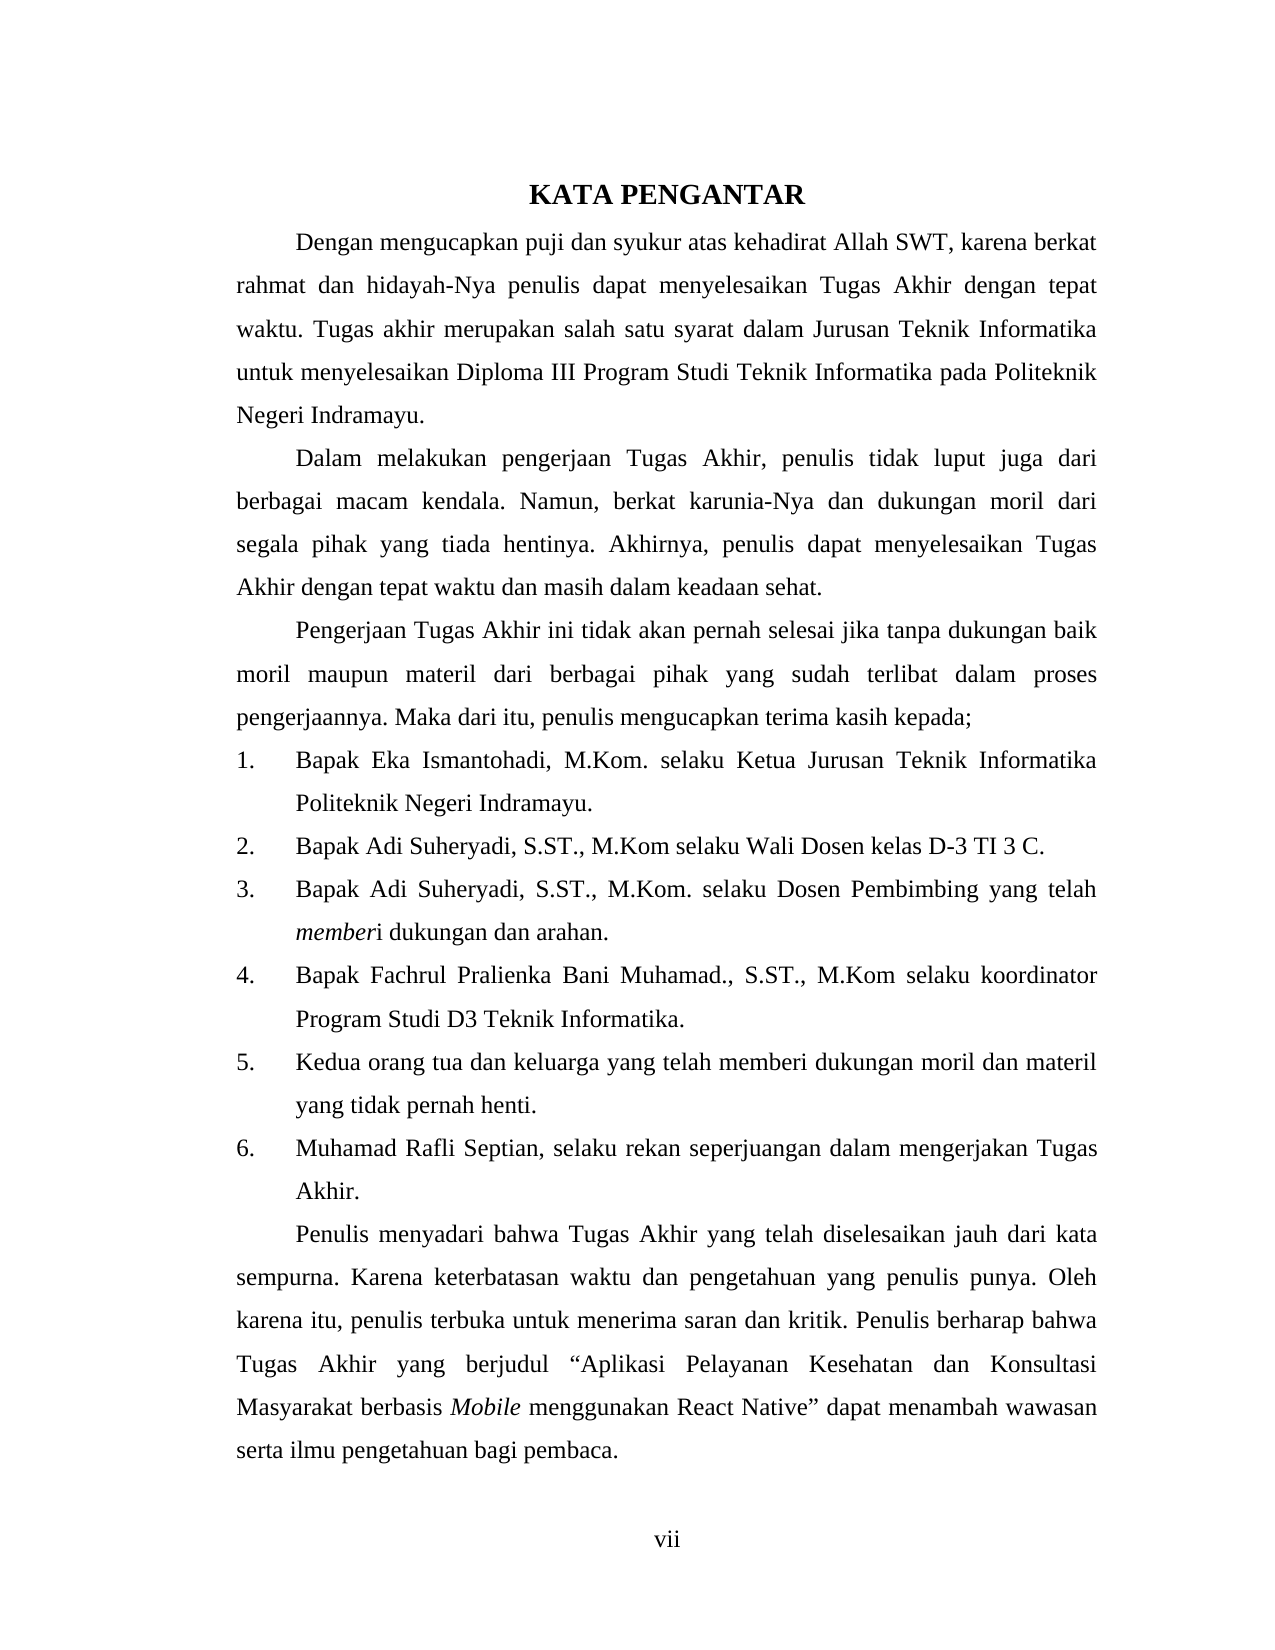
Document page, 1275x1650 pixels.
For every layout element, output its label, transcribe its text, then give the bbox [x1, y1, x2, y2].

list Kedua orang tua dan keluarga yang telah memberi dukungan moril dan materil yang tidak pernah henti. [236, 1047, 1098, 1119]
list Bapak Adi Suheryadi, S.ST., M.Kom selaku Wali Dosen kelas D-3 TI 3 C. [236, 831, 1098, 860]
text Pengerjaan Tugas Akhir ini tidak akan pernah selesai jika tanpa dukungan baik moril maupun materil dari berbagai pihak yang sudah terlibat dalam proses pengerjaannya. Maka dari itu, penulis mengucapkan terima kasih kepada; [236, 616, 1098, 731]
list Bapak Eka Ismantohadi, M.Kom. selaku Ketua Jurusan Teknik Informatika Politeknik Negeri Indramayu. [236, 745, 1098, 817]
text Penulis menyadari bahwa Tugas Akhir yang telah diselesaikan jauh dari kata sempurna. Karena keterbatasan waktu dan pengetahuan yang penulis punya. Oleh karena itu, penulis terbuka untuk menerima saran dan kritik. Penulis berharap bahwa Tugas Akhir yang berjudul “Aplikasi Pelayanan Kesehatan dan Konsultasi Masyarakat berbasis Mobile menggunakan React Native” dapat menambah wawasan serta ilmu pengetahuan bagi pembaca. [236, 1219, 1098, 1464]
text Dengan mengucapkan puji dan syukur atas kehadirat Allah SWT, karena berkat rahmat dan hidayah-Nya penulis dapat menyelesaikan Tugas Akhir dengan tepat waktu. Tugas akhir merupakan salah satu syarat dalam Jurusan Teknik Informatika untuk menyelesaikan Diploma III Program Studi Teknik Informatika pada Politeknik Negeri Indramayu. [236, 227, 1098, 429]
subtitle KATA PENGANTAR [236, 177, 1098, 211]
text Dalam melakukan pengerjaan Tugas Akhir, penulis tidak luput juga dari berbagai macam kendala. Namun, berkat karunia-Nya dan dukungan moril dari segala pihak yang tiada hentinya. Akhirnya, penulis dapat menyelesaikan Tugas Akhir dengan tepat waktu dan masih dalam keadaan sehat. [236, 443, 1098, 601]
list Bapak Adi Suheryadi, S.ST., M.Kom. selaku Dosen Pembimbing yang telah memberi dukungan dan arahan. [236, 874, 1098, 946]
list Muhamad Rafli Septian, selaku rekan seperjuangan dalam mengerjakan Tugas Akhir. [236, 1133, 1098, 1205]
list Bapak Fachrul Pralienka Bani Muhamad., S.ST., M.Kom selaku koordinator Program Studi D3 Teknik Informatika. [236, 961, 1098, 1032]
